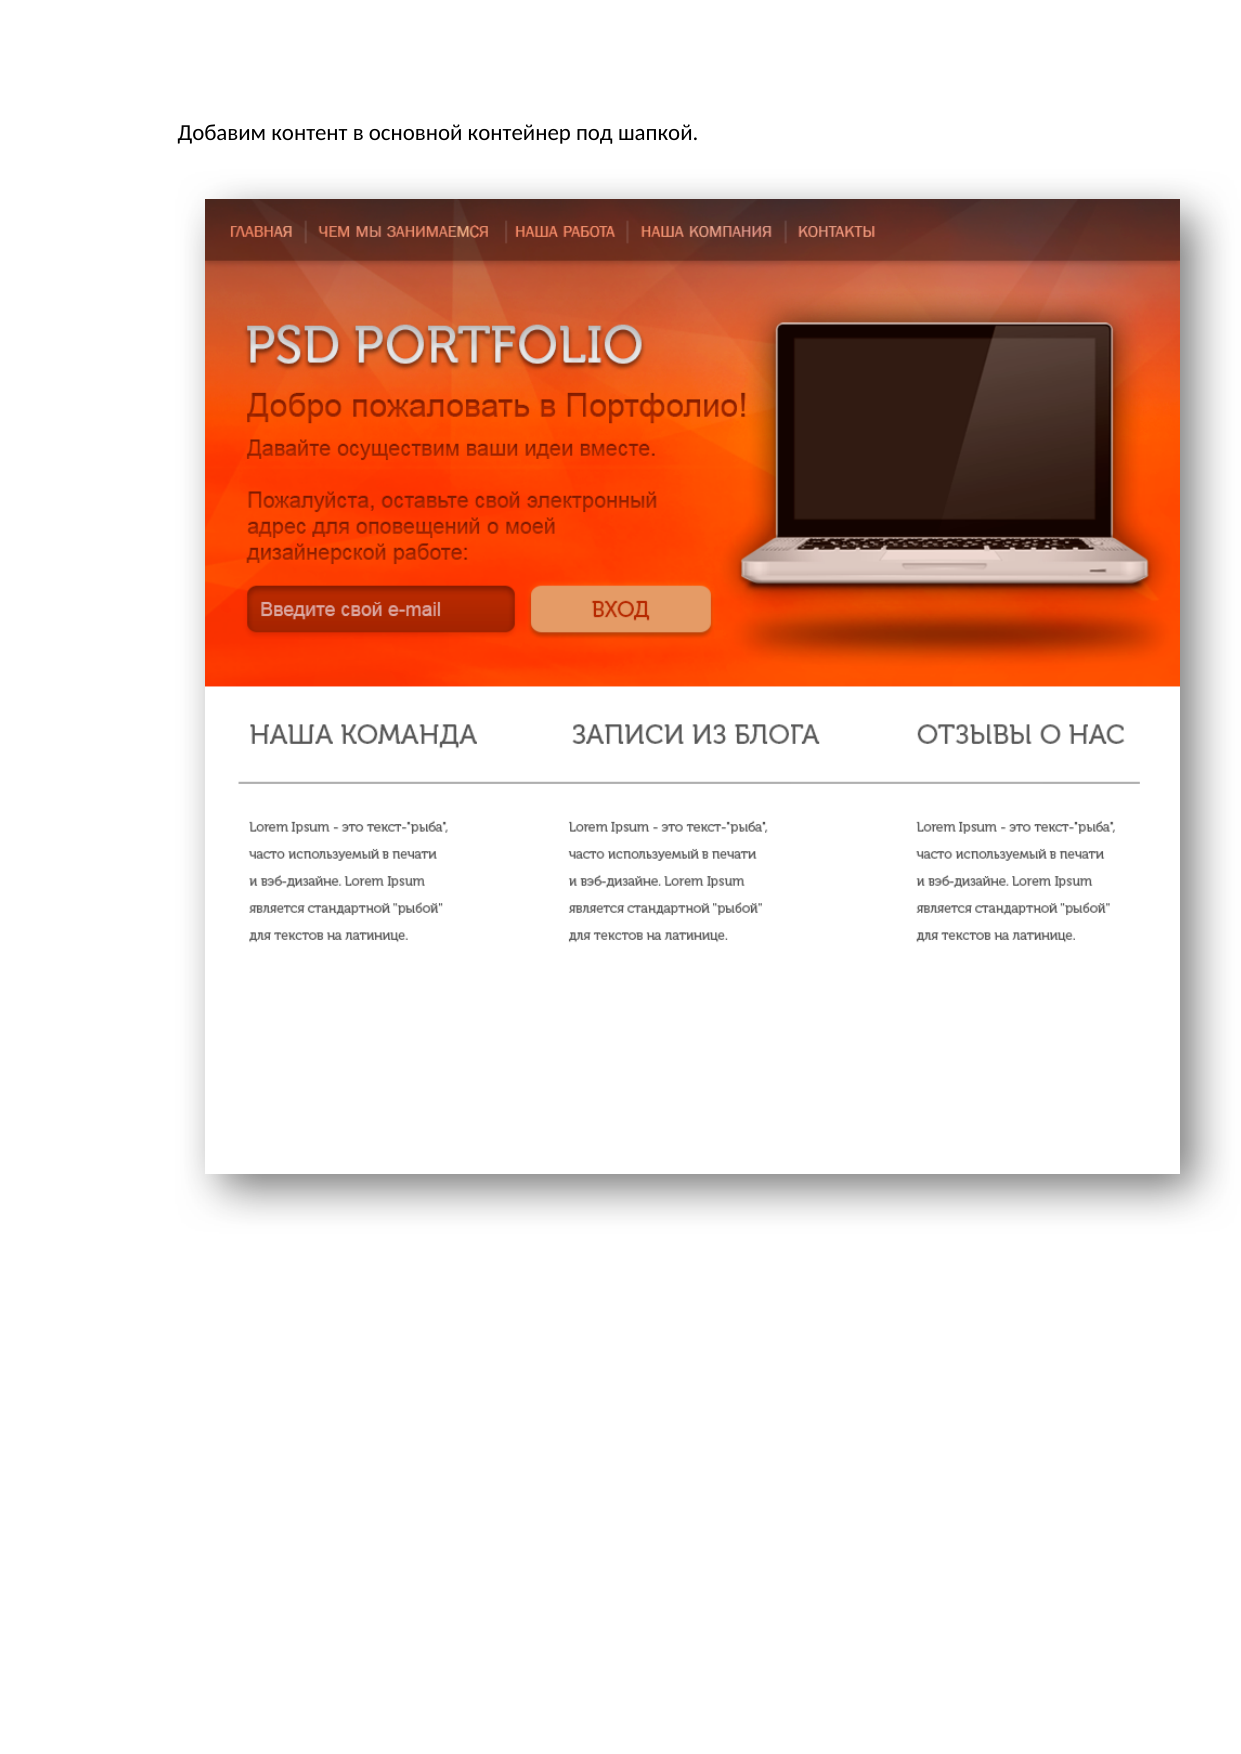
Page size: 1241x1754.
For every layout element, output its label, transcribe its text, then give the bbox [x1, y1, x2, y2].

text Добавим контент в основной контейнер под шапкой. [177, 118, 1152, 146]
picture [205, 199, 1180, 1174]
